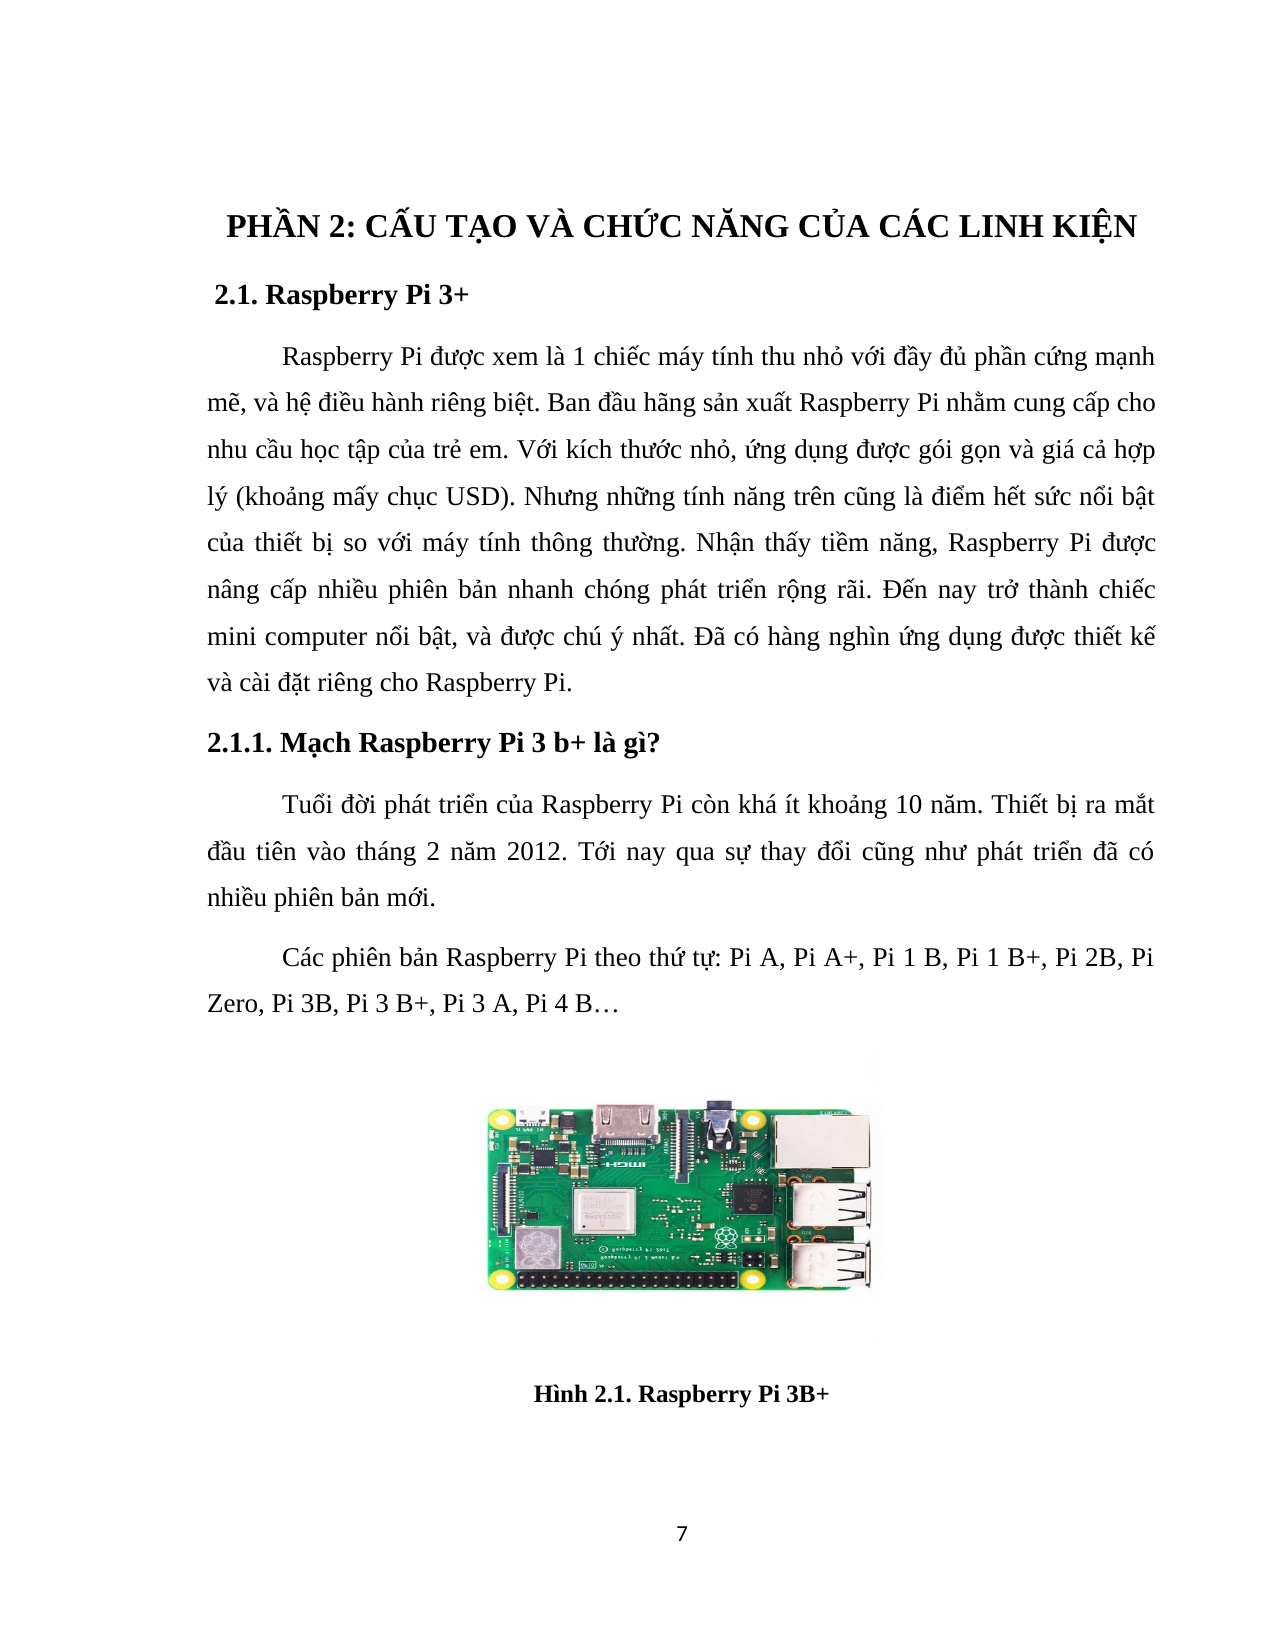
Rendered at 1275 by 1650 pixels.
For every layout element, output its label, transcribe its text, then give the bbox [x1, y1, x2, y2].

text Raspberry Pi được xem là 1 chiếc máy tính thu nhỏ với đầy đủ phần cứng mạnh mẽ, và hệ điều hành riêng biệt. Ban đầu hãng sản xuất Raspberry Pi nhằm cung cấp cho nhu cầu học tập của trẻ em. Với kích thước nhỏ, ứng dụng được gói gọn và giá cả hợp lý (khoảng mấy chục USD). Nhưng những tính năng trên cũng là điểm hết sức nổi bật của thiết bị so với máy tính thông thường. Nhận thấy tiềm năng, Raspberry Pi được nâng cấp nhiều phiên bản nhanh chóng phát triển rộng rãi. Đến nay trở thành chiếc mini computer nổi bật, và được chú ý nhất. Đã có hàng nghìn ứng dụng được thiết kế và cài đặt riêng cho Raspberry Pi. [207, 339, 1157, 697]
subtitle 2.1.1. Mạch Raspberry Pi 3 b+ là gì? [207, 725, 1157, 759]
picture [478, 1046, 885, 1352]
subtitle PHẦN 2: CẤU TẠO VÀ CHỨC NĂNG CỦA CÁC LINH KIỆN [207, 207, 1157, 245]
subtitle 2.1. Raspberry Pi 3+ [207, 277, 1157, 310]
text Các phiên bản Raspberry Pi theo thứ tự: Pi A, Pi A+, Pi 1 B, Pi 1 B+, Pi 2B, Pi Zero, Pi 3B, Pi 3 B+, Pi 3 A, Pi 4 B… [207, 941, 1157, 1018]
text Tuổi đời phát triển của Raspberry Pi còn khá ít khoảng 10 năm. Thiết bị ra mắt đầu tiên vào tháng 2 năm 2012. Tới nay qua sự thay đổi cũng như phát triển đã có nhiều phiên bản mới. [207, 788, 1157, 913]
subtitle Hình 2.1. Raspberry Pi 3B+ [207, 1379, 1157, 1408]
